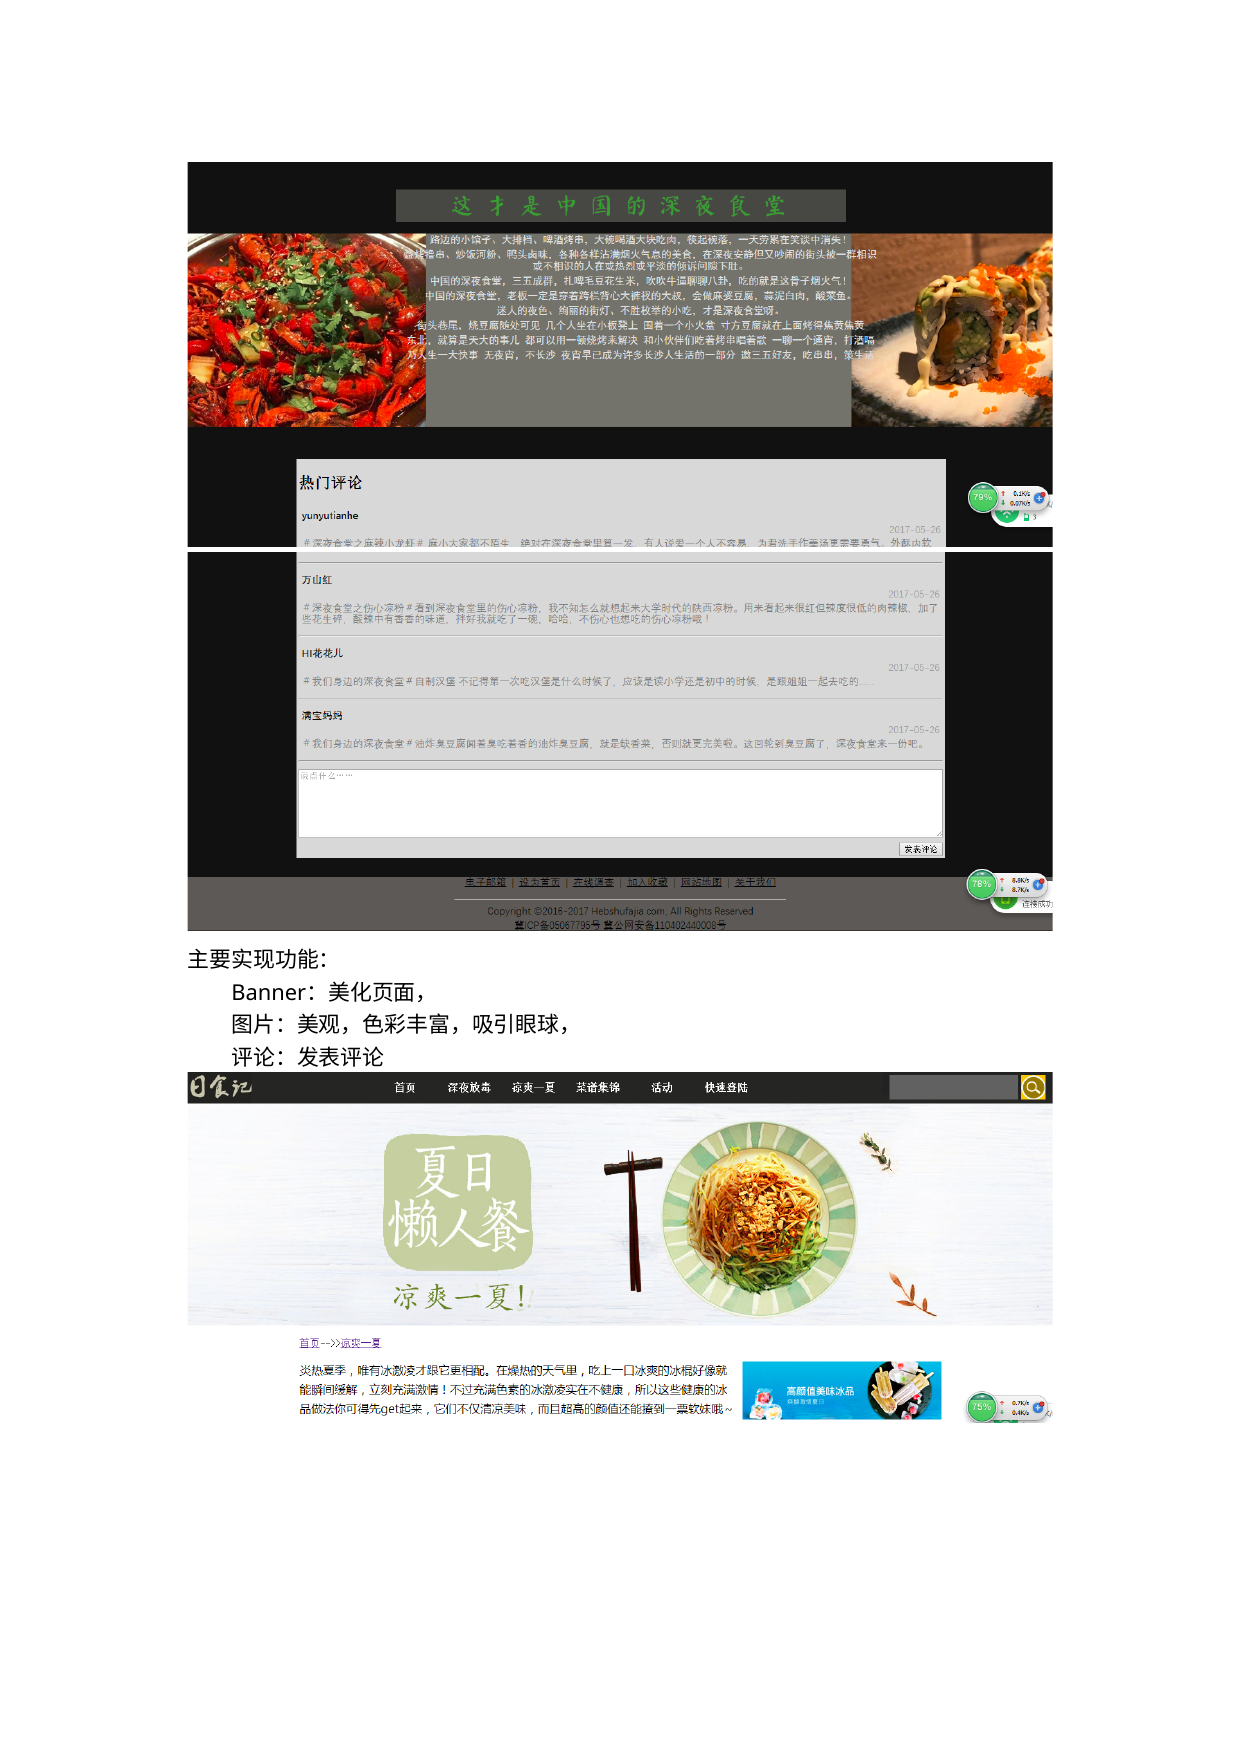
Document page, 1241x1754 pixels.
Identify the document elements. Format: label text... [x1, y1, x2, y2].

text 图片：美观，色彩丰富，吸引眼球， [187, 1007, 1053, 1039]
text Banner：美化页面， [187, 974, 1053, 1007]
picture [187, 1072, 1053, 1423]
picture [187, 552, 1053, 931]
text 评论：发表评论 [187, 1039, 1053, 1072]
text 主要实现功能： [187, 942, 1053, 974]
picture [187, 162, 1053, 547]
